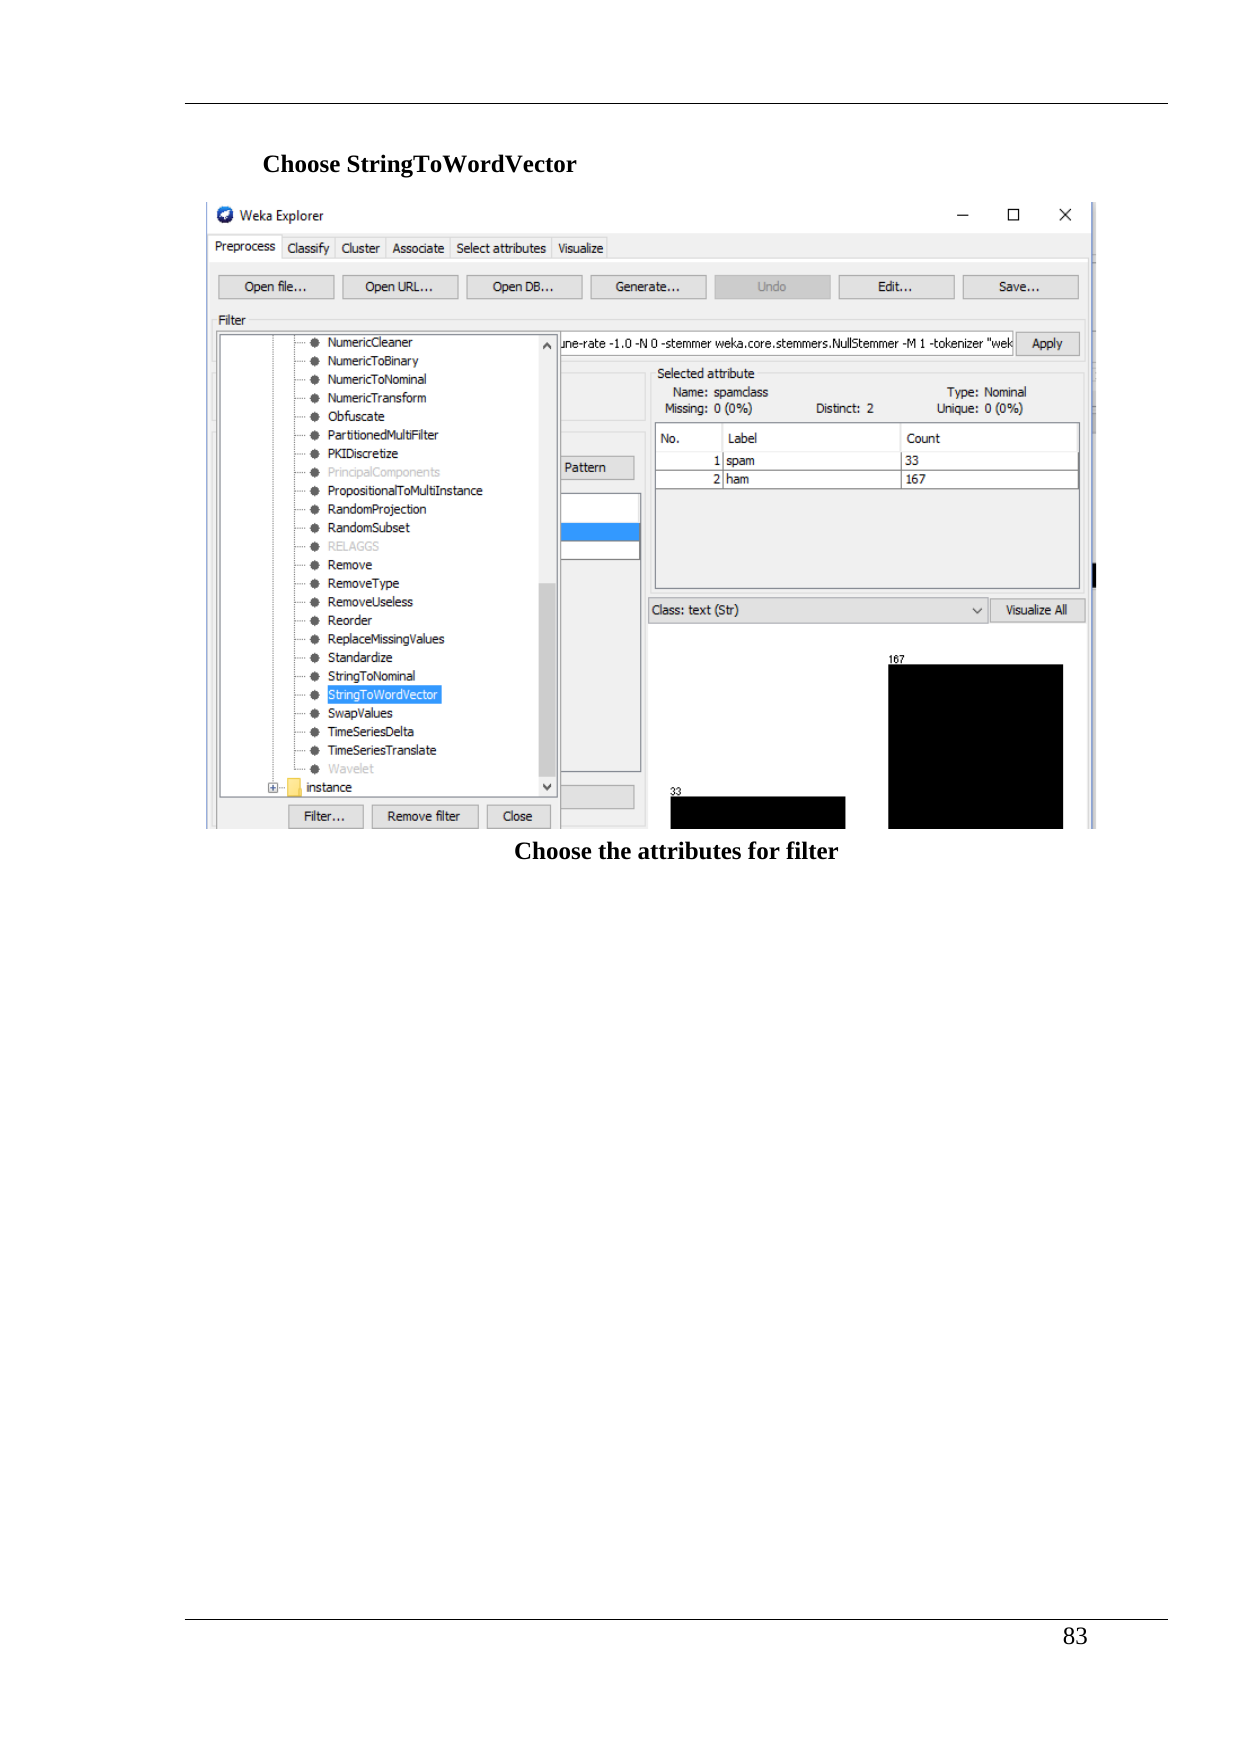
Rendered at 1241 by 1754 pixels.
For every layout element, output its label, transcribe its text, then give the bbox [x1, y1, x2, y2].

text Choose StringToWordVector [262, 149, 1207, 178]
picture [206, 202, 1097, 829]
